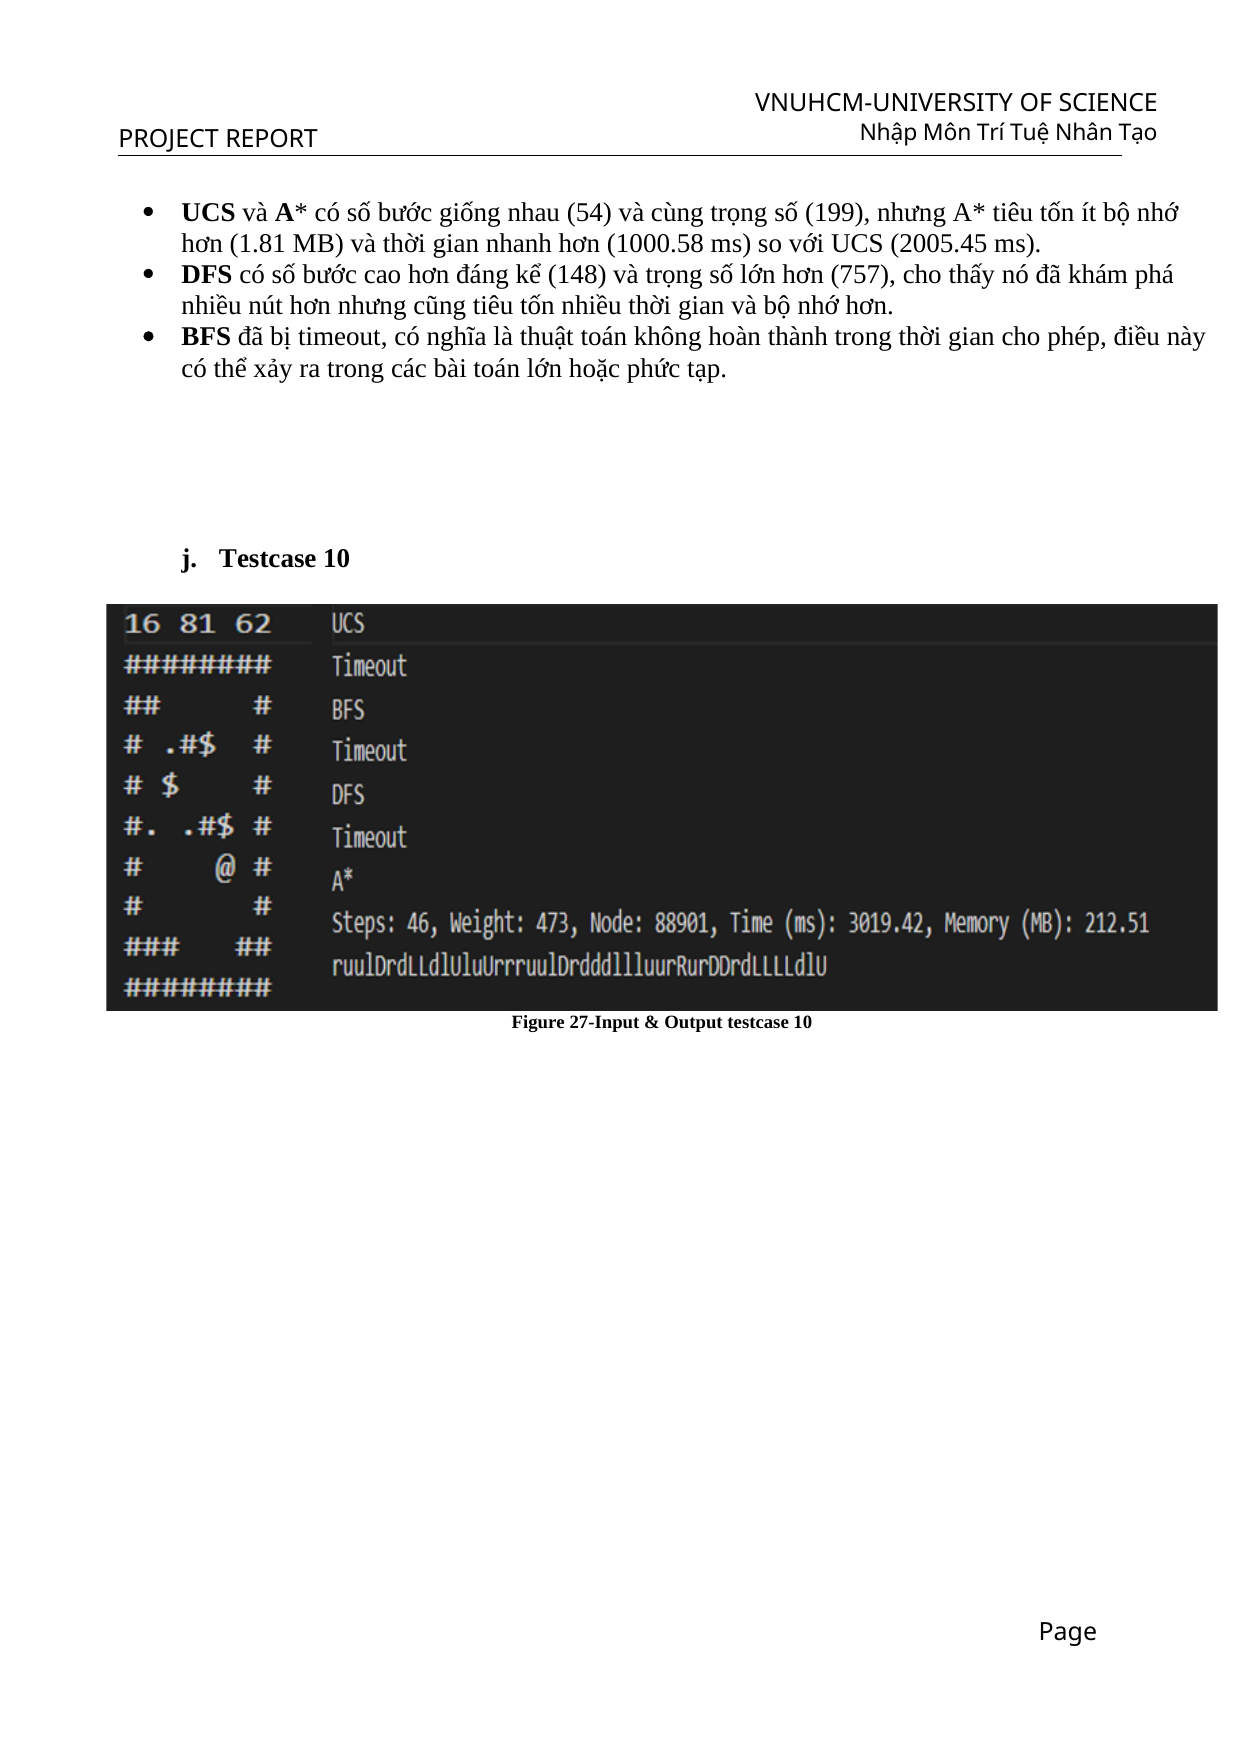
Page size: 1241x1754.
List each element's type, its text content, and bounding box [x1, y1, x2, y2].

list BFS đã bị timeout, có nghĩa là thuật toán không hoàn thành trong thời gian cho phép, điều này có thể xảy ra trong các bài toán lớn hoặc phức tạp. [144, 321, 1217, 383]
subtitle Testcase 10 [181, 542, 1217, 573]
text Figure 27-Input & Output testcase 10 [106, 1011, 1217, 1032]
list UCS và A* có số bước giống nhau (54) và cùng trọng số (199), nhưng A* tiêu tốn ít bộ nhớ hơn (1.81 MB) và thời gian nhanh hơn (1000.58 ms) so với UCS (2005.45 ms). [144, 196, 1217, 258]
list DFS có số bước cao hơn đáng kể (148) và trọng số lớn hơn (757), cho thấy nó đã khám phá nhiều nút hơn nhưng cũng tiêu tốn nhiều thời gian và bộ nhớ hơn. [144, 258, 1217, 321]
picture [106, 604, 1218, 1011]
